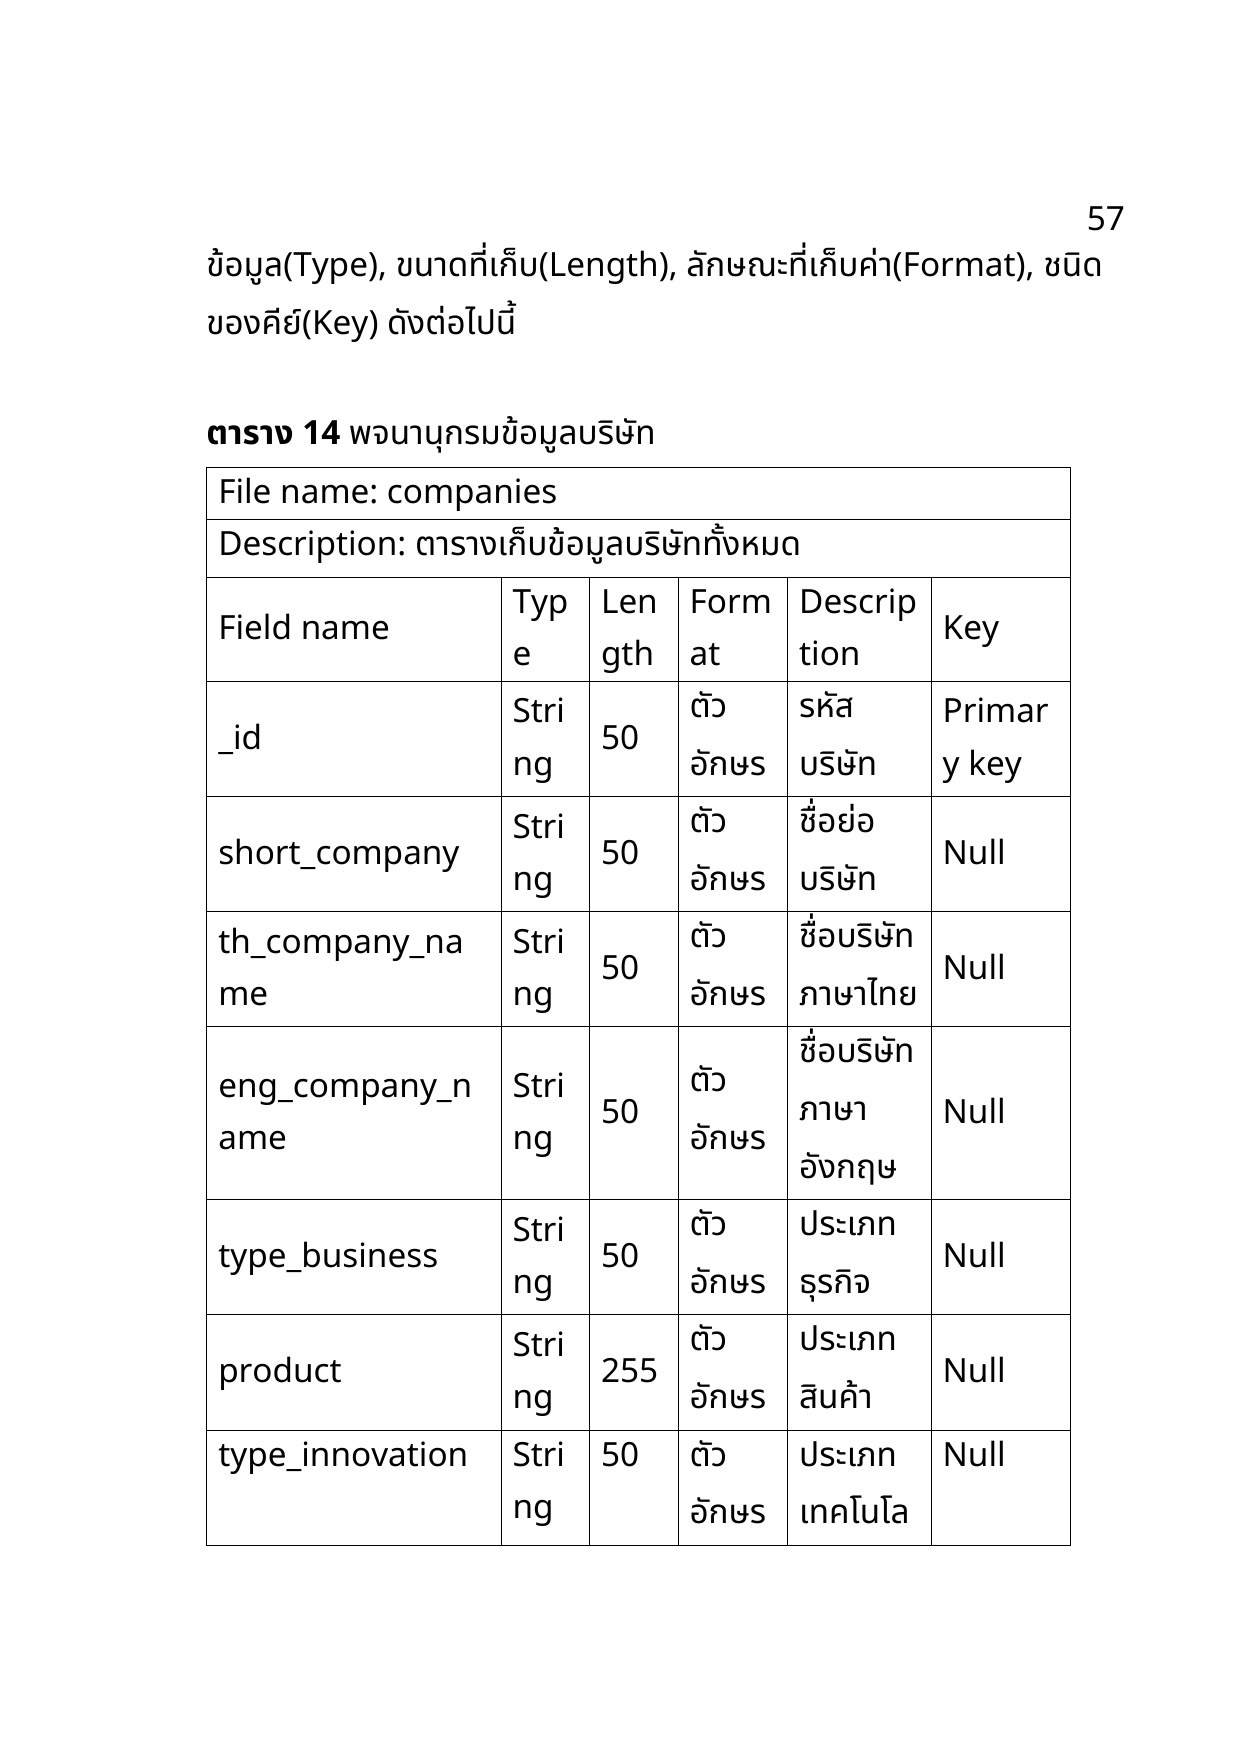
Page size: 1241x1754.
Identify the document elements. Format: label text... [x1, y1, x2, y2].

table_cell ตัวอักษร [679, 1200, 787, 1314]
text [206, 240, 1125, 349]
table_cell Description: ตารางเก็บข้อมูลบริษัททั้งหมด [207, 520, 1070, 577]
table_cell _id [207, 682, 501, 796]
table_cell String [502, 1431, 589, 1544]
table_cell ชื่อบริษัทภาษาอังกฤษ [788, 1027, 931, 1199]
table_cell Primary key [932, 682, 1070, 796]
table_cell Null [932, 912, 1070, 1026]
table_cell eng_company_name [207, 1027, 501, 1199]
table_cell Length [590, 578, 678, 681]
table_cell String [502, 1315, 589, 1429]
table_cell type_business [207, 1200, 501, 1314]
table_cell Field name [207, 578, 501, 681]
table_cell 50 [590, 1431, 678, 1544]
table_cell type_innovation [207, 1431, 501, 1544]
table_cell Null [932, 1200, 1070, 1314]
table_cell Null [932, 1027, 1070, 1199]
table_cell ประเภทธุรกิจ [788, 1200, 931, 1314]
table_cell ตัวอักษร [679, 1431, 787, 1544]
table_cell ตัวอักษร [679, 1027, 787, 1199]
table_cell String [502, 797, 589, 911]
table_cell Null [932, 1315, 1070, 1429]
table_cell ชื่อย่อบริษัท [788, 797, 931, 911]
table_cell Type [502, 578, 589, 681]
table_header File name: companies [207, 468, 1070, 519]
table_cell Format [679, 578, 787, 681]
table_cell Null [932, 1431, 1070, 1544]
table_cell String [502, 682, 589, 796]
table_cell ประเภทสินค้า [788, 1315, 931, 1429]
table_cell ตัวอักษร [679, 682, 787, 796]
table_cell 50 [590, 797, 678, 911]
table_cell Null [932, 797, 1070, 911]
table_cell รหัสบริษัท [788, 682, 931, 796]
table_cell String [502, 1200, 589, 1314]
table_cell 50 [590, 1027, 678, 1199]
table_cell ชื่อบริษัทภาษาไทย [788, 912, 931, 1026]
table_cell Key [932, 578, 1070, 681]
table_cell product [207, 1315, 501, 1429]
table_cell ประเภทเทคโนโลยี [788, 1431, 931, 1544]
table_cell ตัวอักษร [679, 797, 787, 911]
table_cell ตัวอักษร [679, 912, 787, 1026]
table_cell 50 [590, 912, 678, 1026]
table_cell 50 [590, 1200, 678, 1314]
table_cell String [502, 1027, 589, 1199]
table_cell ตัวอักษร [679, 1315, 787, 1429]
text ตาราง 14 พจนานุกรมข้อมูลบริษัท [206, 409, 1125, 459]
table_cell 255 [590, 1315, 678, 1429]
table_cell th_company_name [207, 912, 501, 1026]
table_cell 50 [590, 682, 678, 796]
table_cell Description [788, 578, 931, 681]
table_cell String [502, 912, 589, 1026]
table_cell short_company [207, 797, 501, 911]
